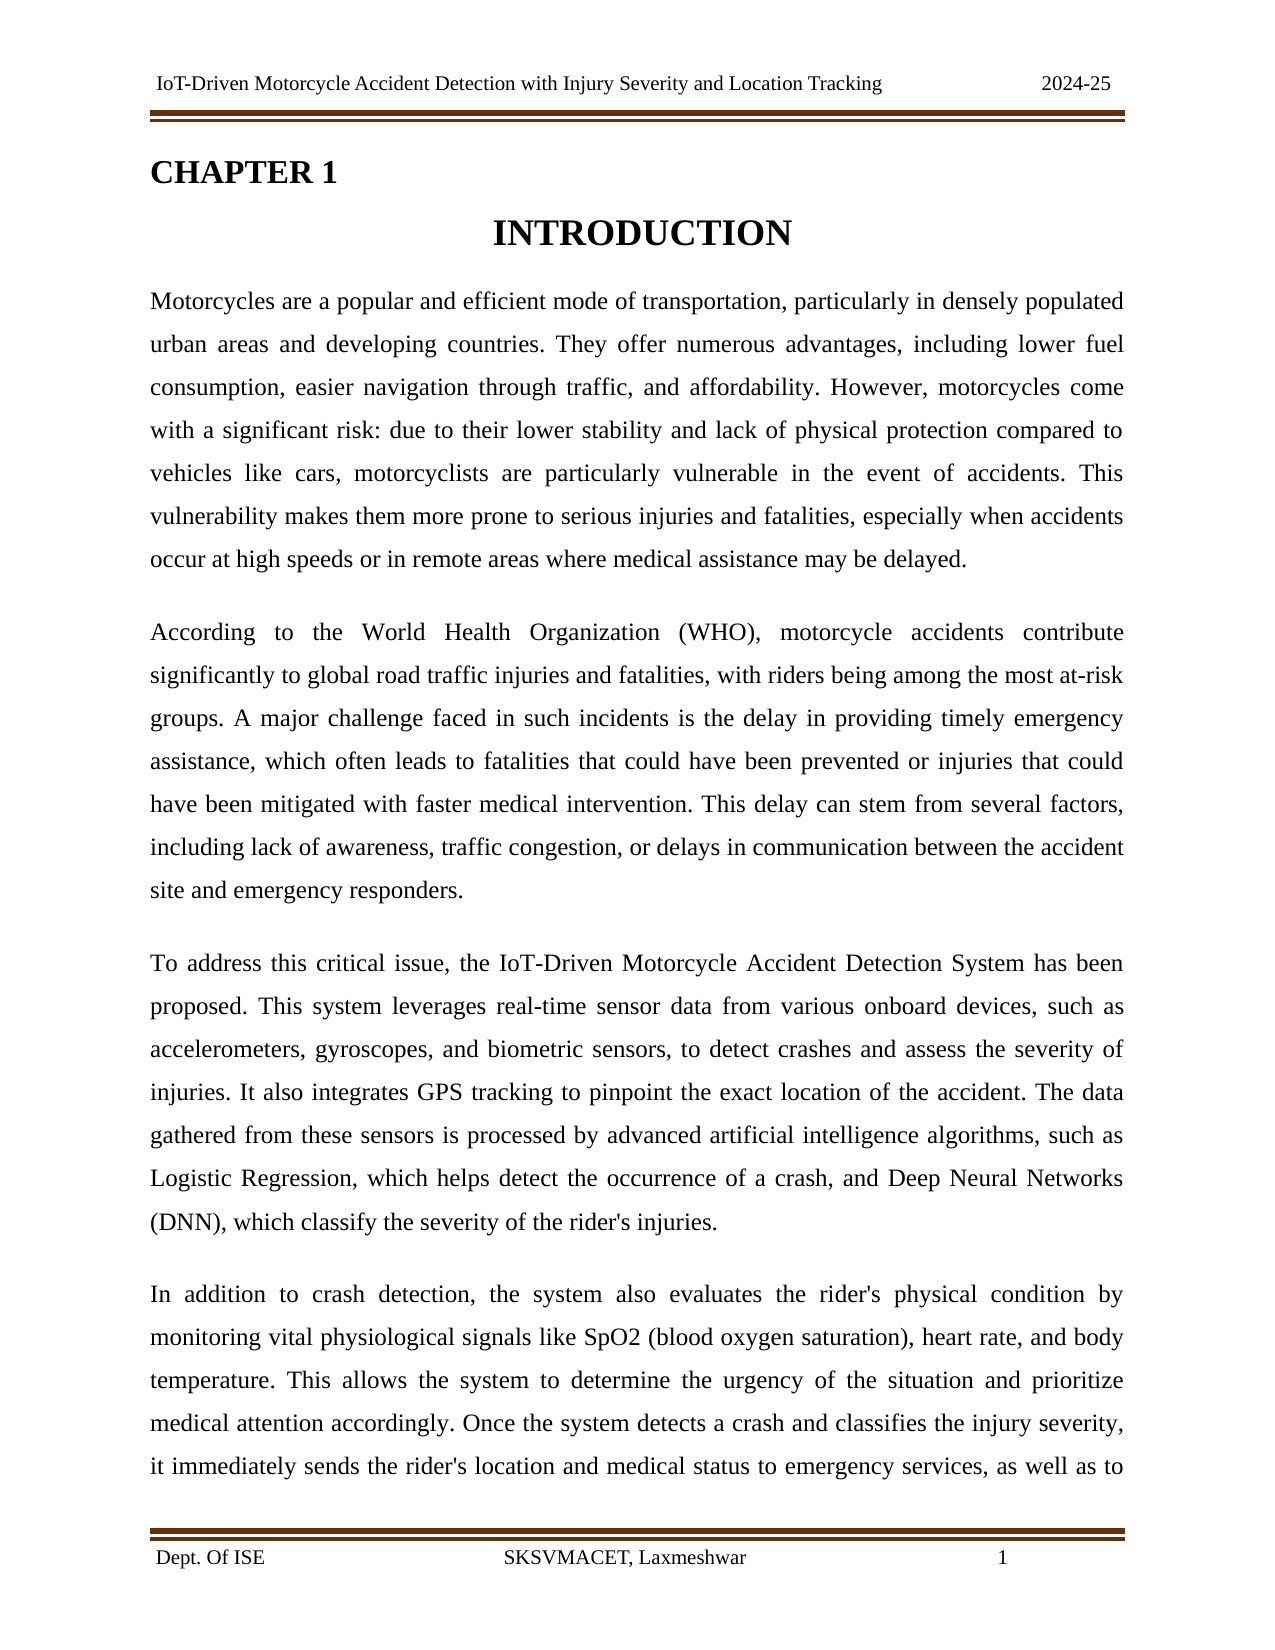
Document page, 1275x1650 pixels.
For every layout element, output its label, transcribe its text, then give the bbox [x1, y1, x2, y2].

text According to the World Health Organization (WHO), motorcycle accidents contribute significantly to global road traffic injuries and fatalities, with riders being among the most at-risk groups. A major challenge faced in such incidents is the delay in providing timely emergency assistance, which often leads to fatalities that could have been prevented or injuries that could have been mitigated with faster medical intervention. This delay can stem from several factors, including lack of awareness, traffic congestion, or delays in communication between the accident site and emergency responders. [150, 617, 1125, 904]
text INTRODUCTION [150, 210, 1125, 253]
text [150, 1279, 1125, 1480]
text To address this critical issue, the IoT-Driven Motorcycle Accident Detection System has been proposed. This system leverages real-time sensor data from various onboard devices, such as accelerometers, gyroscopes, and biometric sensors, to detect crashes and assess the severity of injuries. It also integrates GPS tracking to pinpoint the exact location of the accident. The data gathered from these sensors is processed by advanced artificial intelligence algorithms, such as Logistic Regression, which helps detect the occurrence of a crash, and Deep Neural Networks (DNN), which classify the severity of the rider's injuries. [150, 948, 1125, 1235]
text Chapter 1 [150, 152, 1125, 190]
text Motorcycles are a popular and efficient mode of transportation, particularly in densely populated urban areas and developing countries. They offer numerous advantages, including lower fuel consumption, easier navigation through traffic, and affordability. However, motorcycles come with a significant risk: due to their lower stability and lack of physical protection compared to vehicles like cars, motorcyclists are particularly vulnerable in the event of accidents. This vulnerability makes them more prone to serious injuries and fatalities, especially when accidents occur at high speeds or in remote areas where medical assistance may be delayed. [150, 286, 1125, 573]
